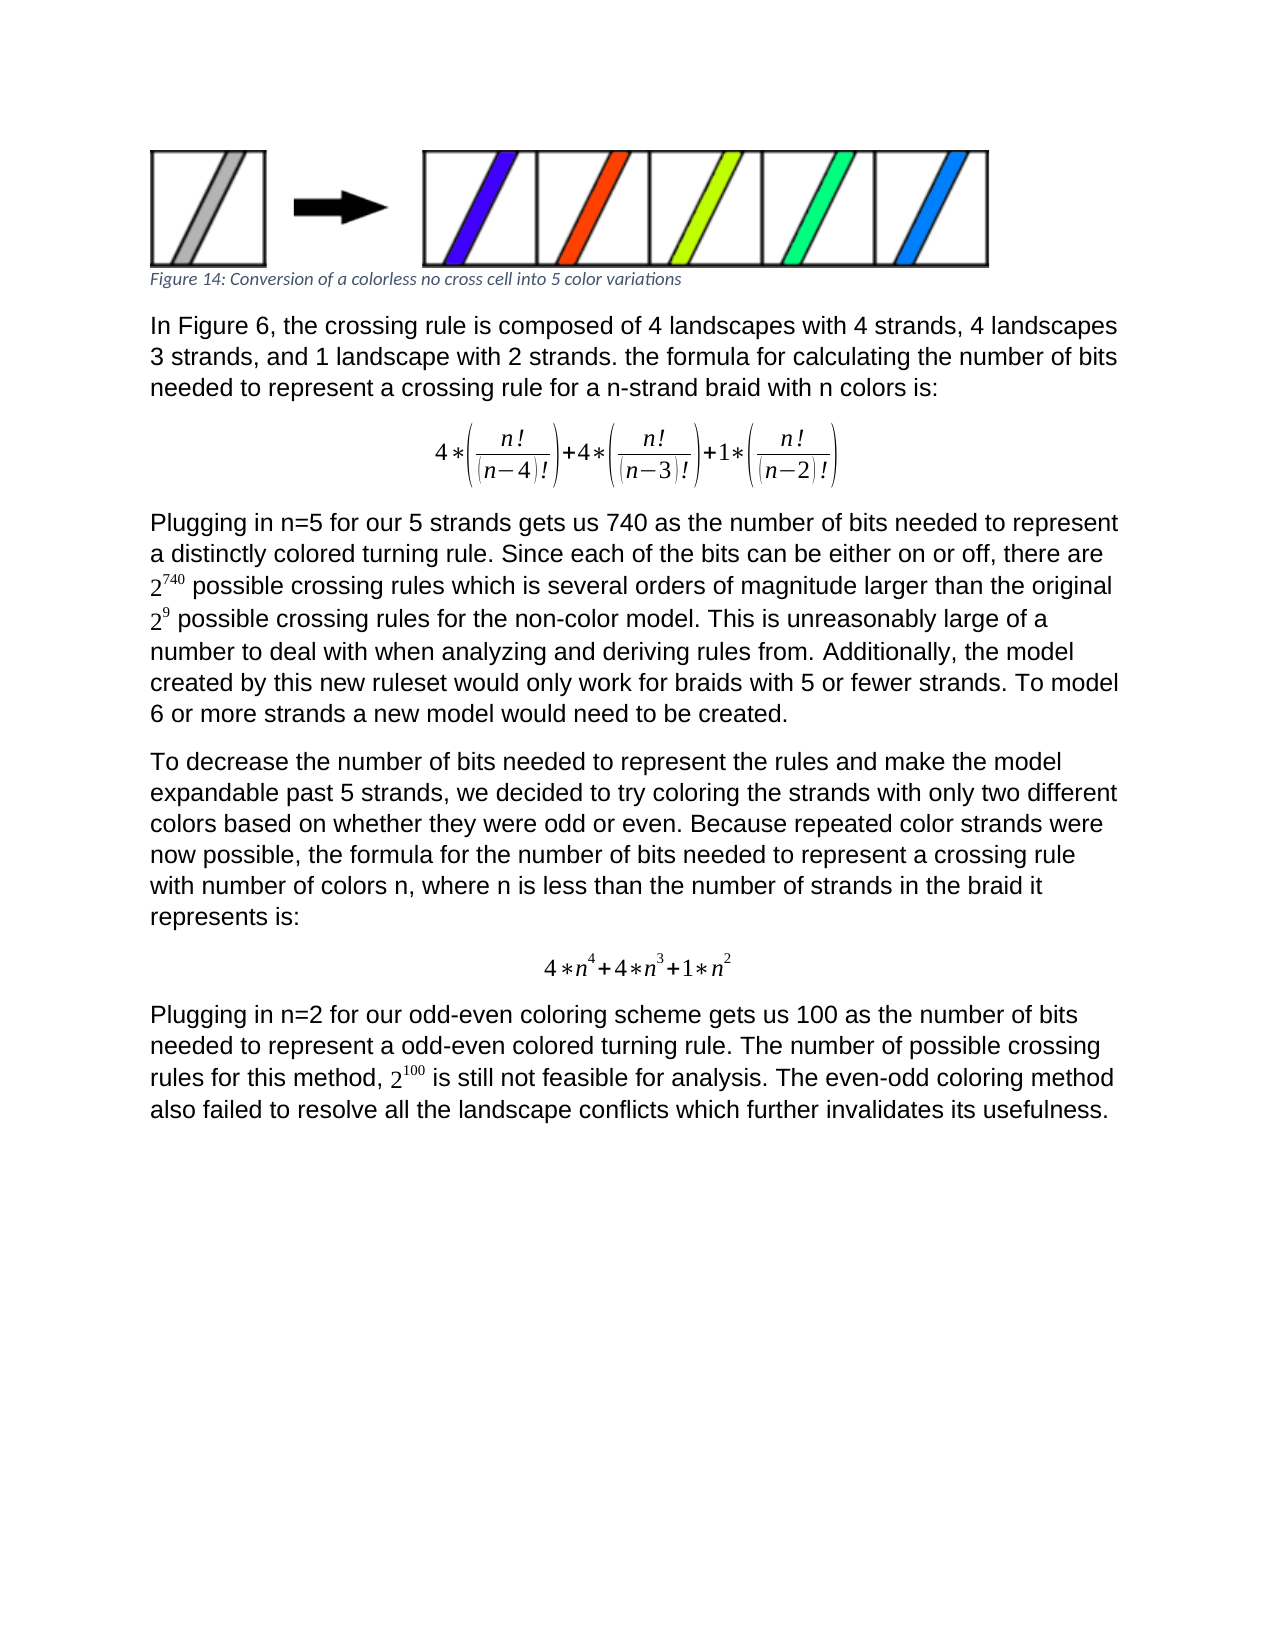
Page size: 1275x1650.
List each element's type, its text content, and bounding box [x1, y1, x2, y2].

text Plugging in n=2 for our odd-even coloring scheme gets us 100 as the number of bits needed to represent a odd-even colored turning rule. The number of possible crossing rules for this method, is still not feasible for analysis. The even-odd coloring method also failed to resolve all the landscape conflicts which further invalidates its usefulness. [150, 1000, 1125, 1124]
text To decrease the number of bits needed to represent the rules and make the model expandable past 5 strands, we decided to try coloring the strands with only two different colors based on whether they were odd or even. Because repeated color strands were now possible, the formula for the number of bits needed to represent a crossing rule with number of colors n, where n is less than the number of strands in the braid it represents is: [150, 747, 1125, 931]
text Figure 14: Conversion of a colorless no cross cell into 5 color variations [150, 267, 1125, 290]
picture [150, 150, 990, 268]
text Plugging in n=5 for our 5 strands gets us 740 as the number of bits needed to represent a distinctly colored turning rule. Since each of the bits can be either on or off, there are possible crossing rules which is several orders of magnitude larger than the original possible crossing rules for the non-color model. This is unreasonably large of a number to deal with when analyzing and deriving rules from. Additionally, the model created by this new ruleset would only work for braids with 5 or fewer strands. To model 6 or more strands a new model would need to be created. [150, 508, 1125, 728]
text In Figure 6, the crossing rule is composed of 4 landscapes with 4 strands, 4 landscapes 3 strands, and 1 landscape with 2 strands. the formula for calculating the number of bits needed to represent a crossing rule for a n-strand braid with n colors is: [150, 311, 1125, 402]
